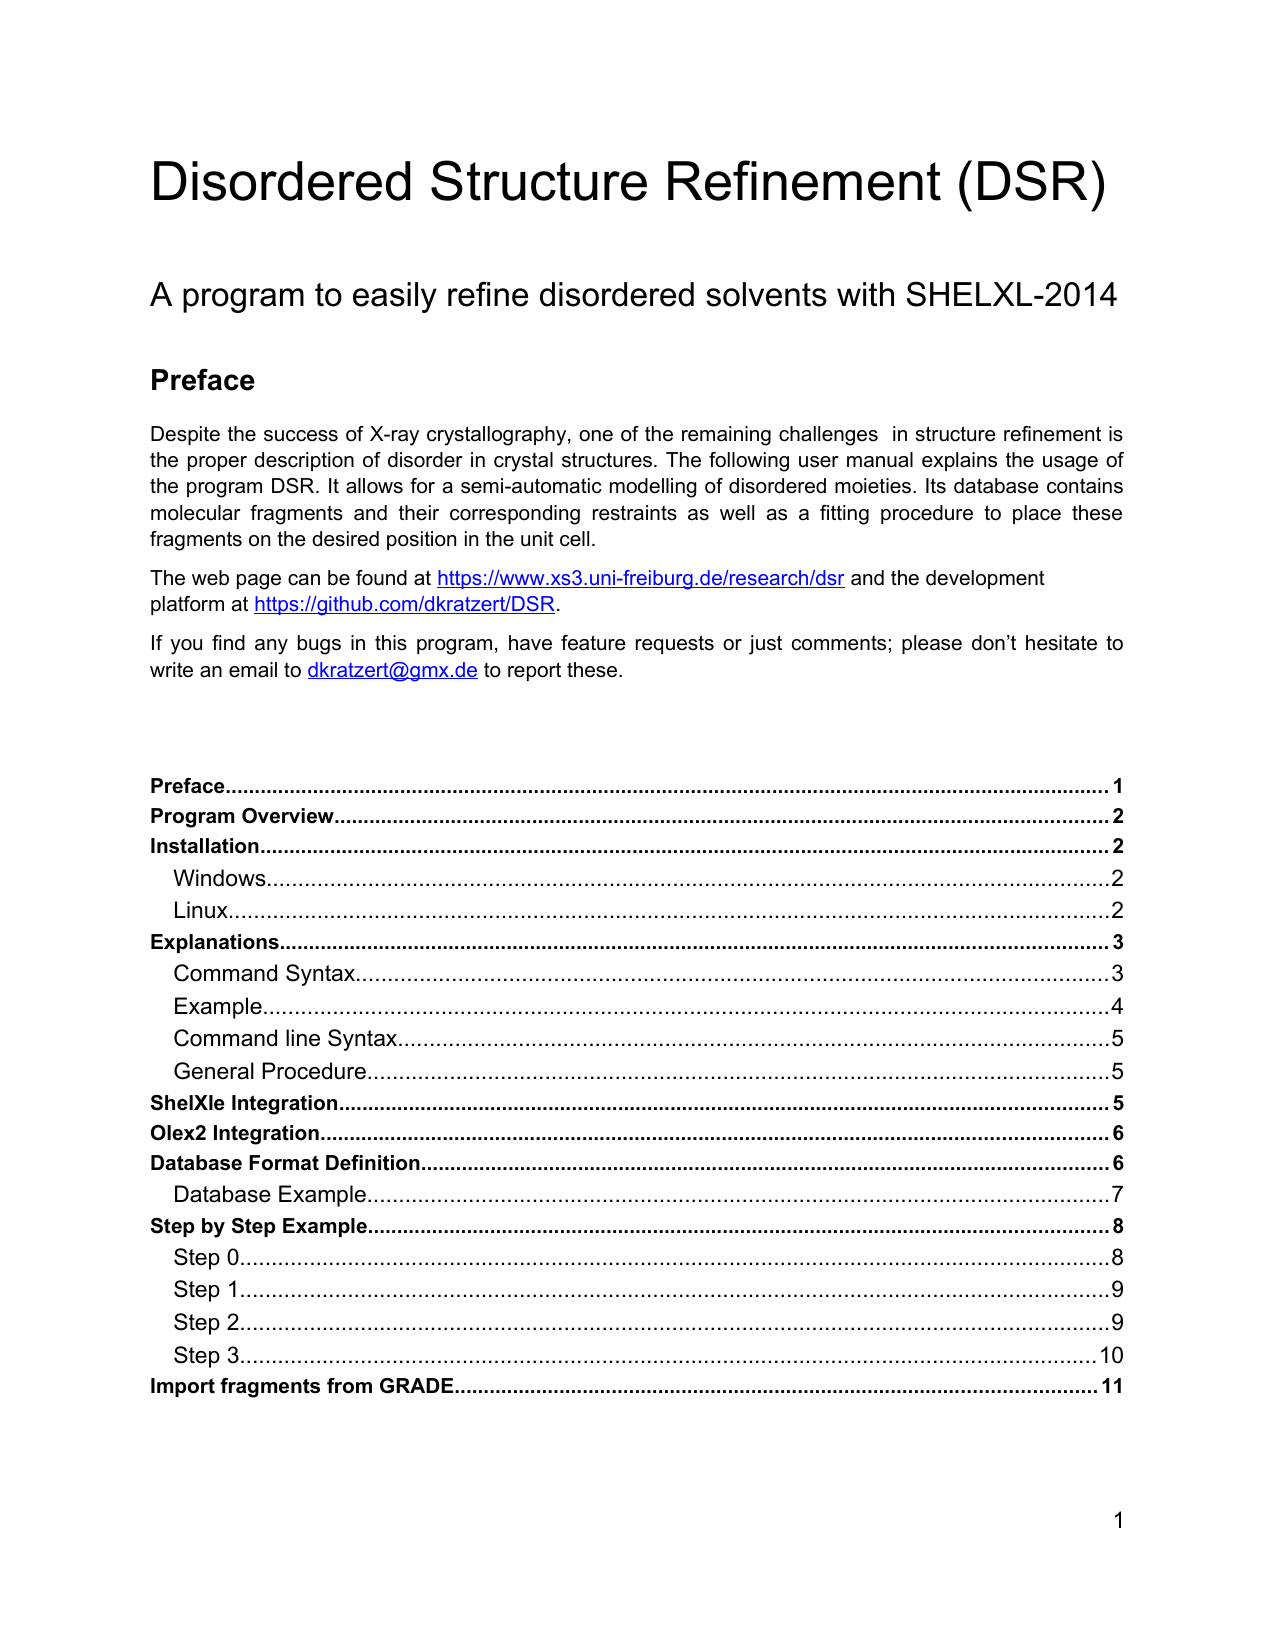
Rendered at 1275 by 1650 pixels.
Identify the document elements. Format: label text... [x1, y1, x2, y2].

text Database Format Definition 6 [150, 1151, 1125, 1175]
text Despite the success of X-ray crystallography, one of the remaining challenges in structure refinement is the proper description of disorder in crystal structures. The following user manual explains the usage of the program DSR. It allows for a semi-automatic modelling of disordered moieties. Its database contains molecular fragments and their corresponding restraints as well as a fitting procedure to place these fragments on the desired position in the unit cell. [150, 422, 1125, 551]
text If you find any bugs in this program, have feature requests or just comments; please don’t hesitate to write an email to dkratzert@gmx.de to report these. [150, 631, 1125, 681]
text Command line Syntax 5 [173, 1025, 1125, 1052]
text Step 2 9 [173, 1309, 1125, 1335]
text A program to easily refine disordered solvents with SHELXL-2014 [150, 274, 1125, 313]
text Preface 1 [150, 774, 1125, 798]
text Step by Step Example 8 [150, 1214, 1125, 1238]
text Olex2 Integration 6 [150, 1121, 1125, 1144]
text Preface [150, 363, 1125, 397]
text The web page can be found at https://www.xs3.uni-freiburg.de/research/dsr and the development platform at https://github.com/dkratzert/DSR. [150, 566, 1125, 616]
text Import fragments from GRADE 11 [150, 1374, 1125, 1398]
text ShelXle Integration 5 [150, 1090, 1125, 1114]
text Linux 2 [173, 897, 1125, 923]
text General Procedure 5 [173, 1058, 1125, 1084]
text Disordered Structure Refinement (DSR) [150, 150, 1125, 212]
text Step 0 8 [173, 1244, 1125, 1270]
text Explanations 3 [150, 930, 1125, 954]
text Program Overview 2 [150, 804, 1125, 828]
text Command Syntax 3 [173, 960, 1125, 986]
text Database Example 7 [173, 1181, 1125, 1207]
text Step 3 10 [173, 1342, 1125, 1368]
text Example 4 [173, 993, 1125, 1019]
text Installation 2 [150, 834, 1125, 858]
text Step 1 9 [173, 1276, 1125, 1303]
text Windows 2 [173, 864, 1125, 891]
